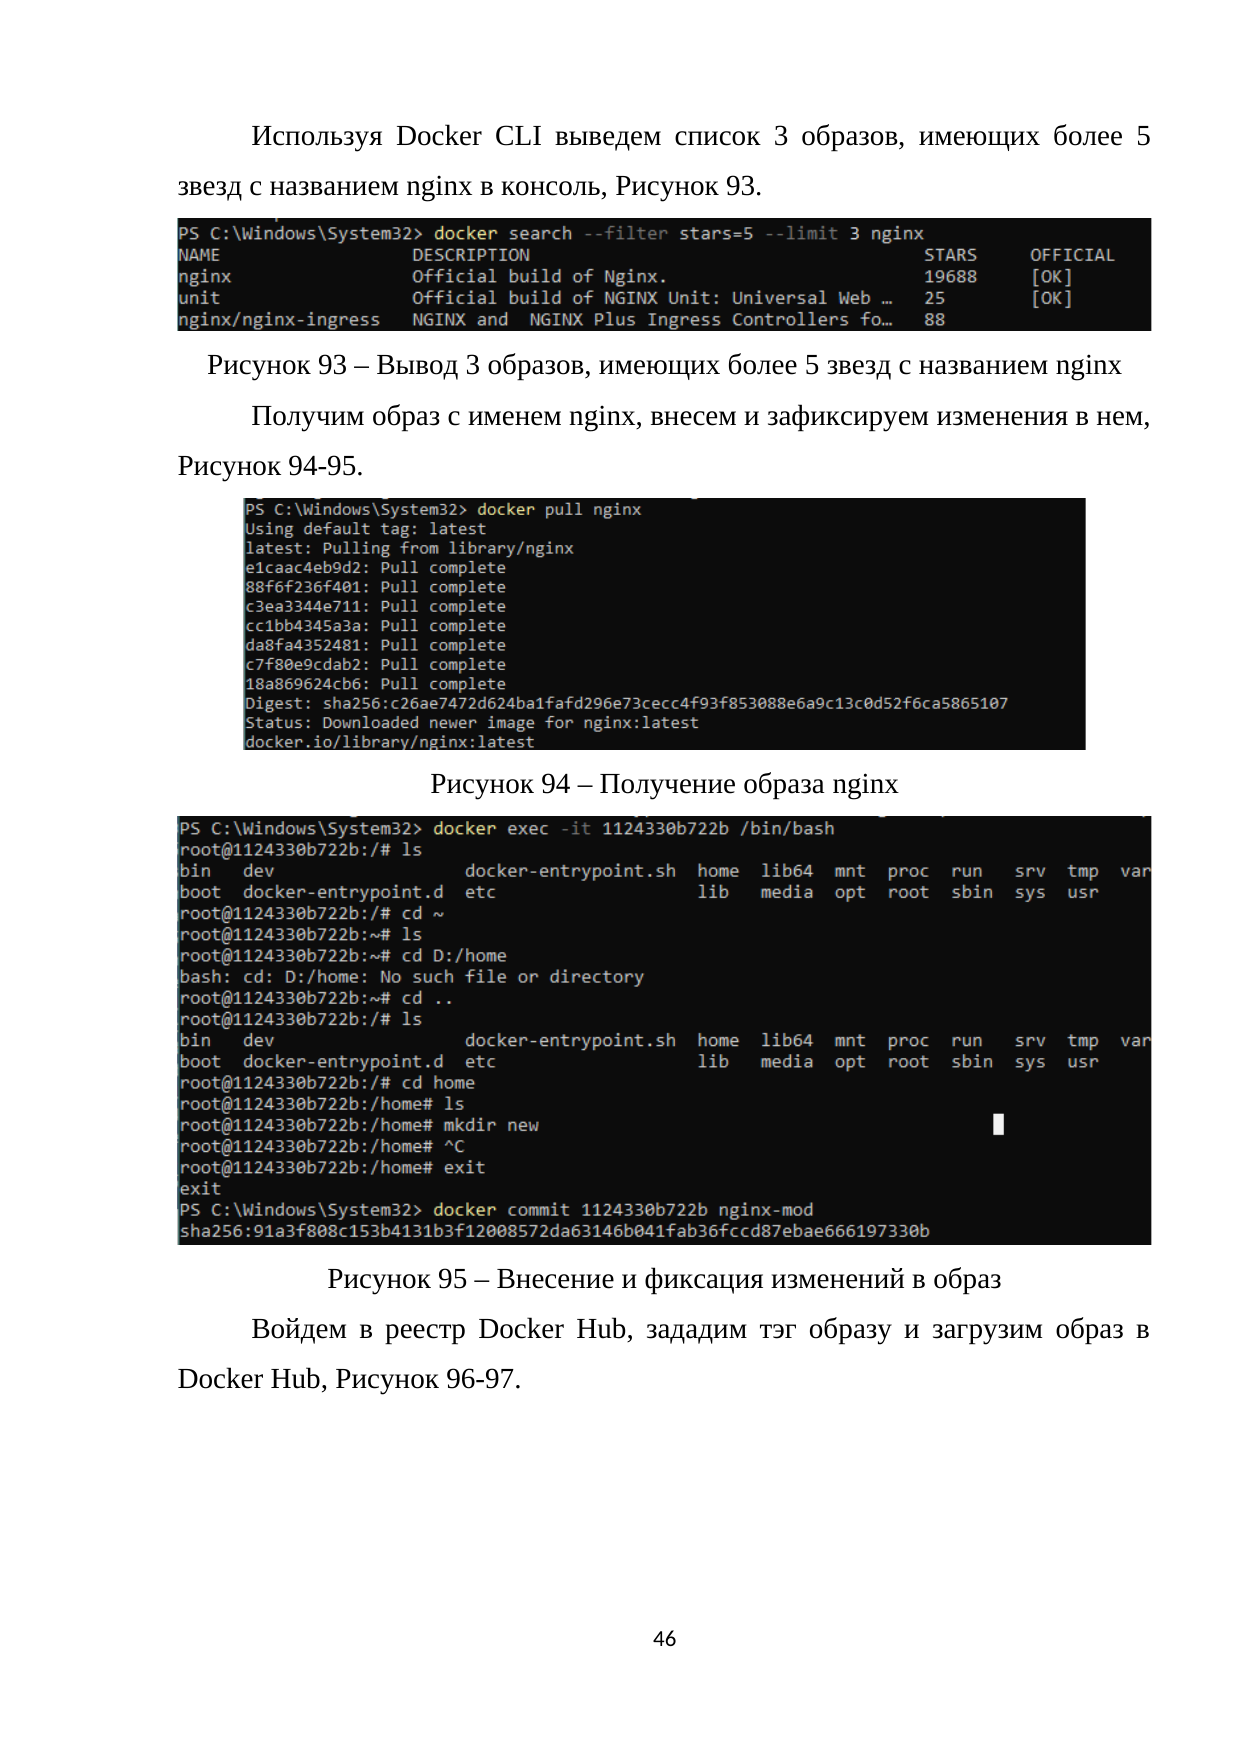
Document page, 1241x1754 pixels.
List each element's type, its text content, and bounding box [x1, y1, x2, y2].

text Рисунок 94 – Получение образа nginx [177, 766, 1152, 800]
picture [177, 816, 1152, 1245]
text Войдем в реестр Docker Hub, зададим тэг образу и загрузим образ в Docker Hub, Рисунок 96-97. [177, 1311, 1152, 1395]
text Получим образ с именем nginx, внесем и зафиксируем изменения в нем, Рисунок 94-95. [177, 398, 1152, 481]
text Используя Docker CLI выведем список 3 образов, имеющих более 5 звезд с названием nginx в консоль, Рисунок 93. [177, 118, 1152, 202]
text Рисунок 95 – Внесение и фиксация изменений в образ [177, 1261, 1152, 1294]
picture [243, 498, 1086, 750]
picture [177, 218, 1152, 331]
text Рисунок 93 – Вывод 3 образов, имеющих более 5 звезд с названием nginx [177, 347, 1152, 381]
